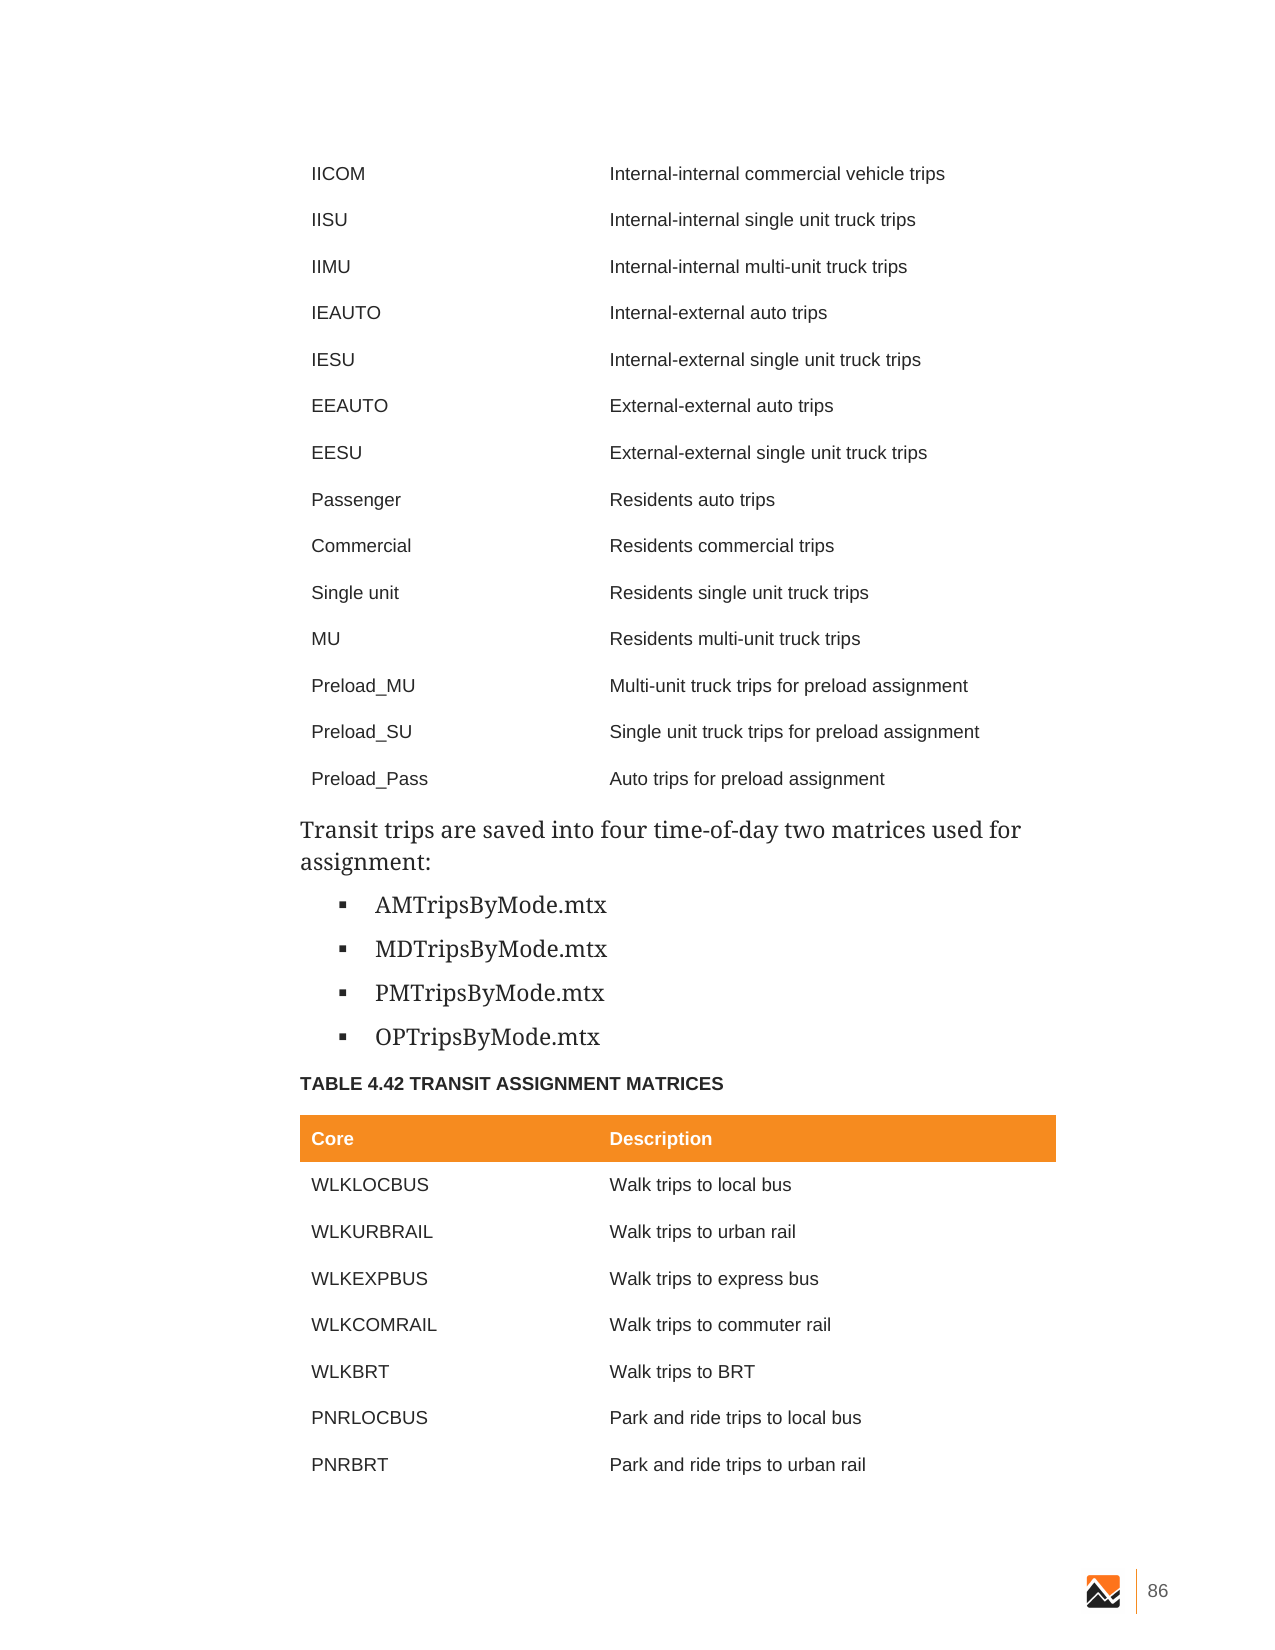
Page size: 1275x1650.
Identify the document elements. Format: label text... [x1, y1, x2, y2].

picture [1080, 1568, 1125, 1614]
list PMTripsByMode.mtx [337, 977, 1125, 1008]
list MDTripsByMode.mtx [337, 933, 1125, 964]
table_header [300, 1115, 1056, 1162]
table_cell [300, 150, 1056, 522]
text Transit trips are saved into four time-of-day two matrices used for assignment: [300, 814, 1125, 877]
list AMTripsByMode.mtx [337, 889, 1125, 921]
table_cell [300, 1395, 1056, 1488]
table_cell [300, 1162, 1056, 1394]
list OPTripsByMode.mtx [337, 1021, 1125, 1052]
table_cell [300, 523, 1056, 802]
